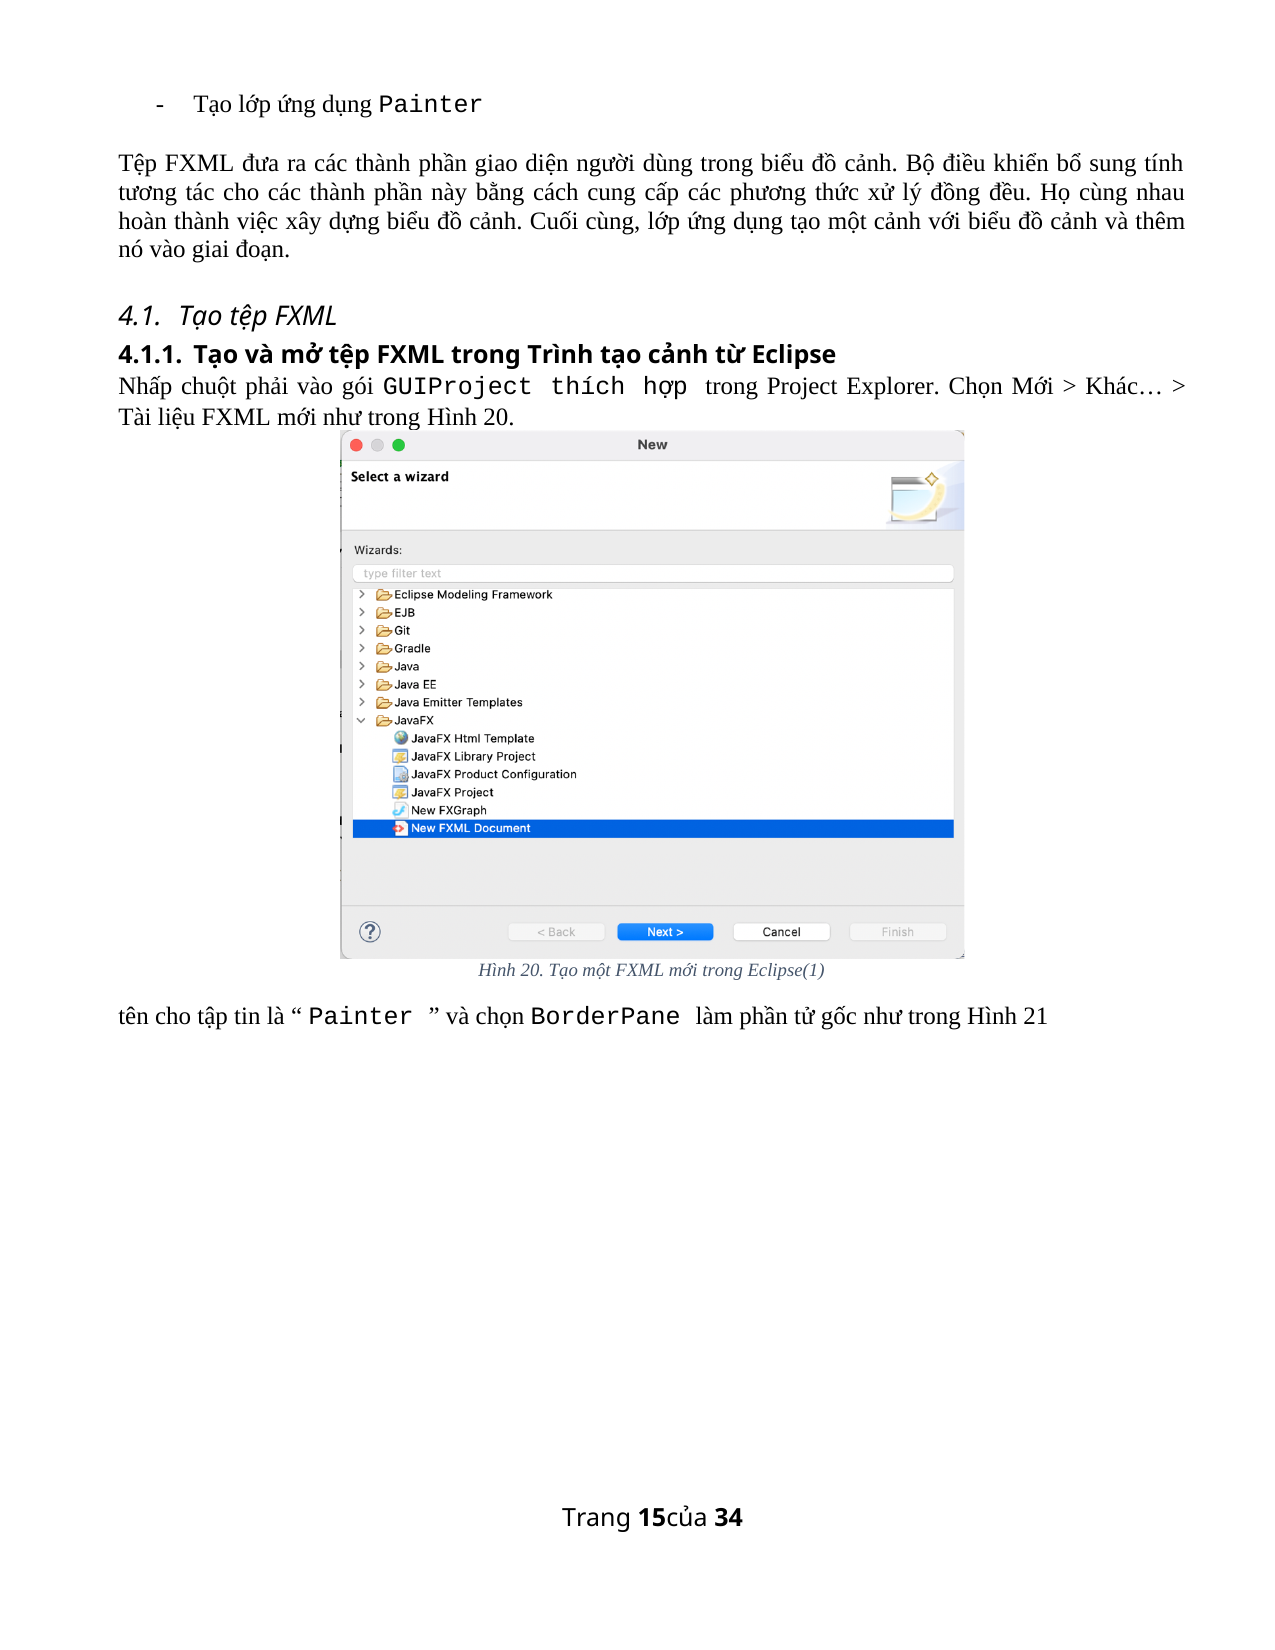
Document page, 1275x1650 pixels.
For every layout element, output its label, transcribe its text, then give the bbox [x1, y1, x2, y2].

subtitle Tạo tệp FXML [118, 296, 1186, 333]
subtitle Tạo và mở tệp FXML trong Trình tạo cảnh từ Eclipse [118, 337, 1186, 371]
text tên cho tập tin là “ Painter ” và chọn BorderPane làm phần tử gốc như trong Hình 21 [118, 1001, 1186, 1032]
picture [340, 430, 965, 959]
text Nhấp chuột phải vào gói GUIProject thích hợp trong Project Explorer. Chọn Mới > Khác… > Tài liệu FXML mới như trong Hình 20 . [118, 371, 1186, 431]
list Tạo lớp ứng dụng Painter [156, 89, 1186, 119]
text Tệp FXML đưa ra các thành phần giao diện người dùng trong biểu đồ cảnh. Bộ điều khiển bổ sung tính tương tác cho các thành phần này bằng cách cung cấp các phương thức xử lý đồng đều. Họ cùng nhau hoàn thành việc xây dựng biểu đồ cảnh. Cuối cùng, lớp ứng dụng tạo một cảnh với biểu đồ cảnh và thêm nó vào giai đoạn. [118, 148, 1186, 263]
